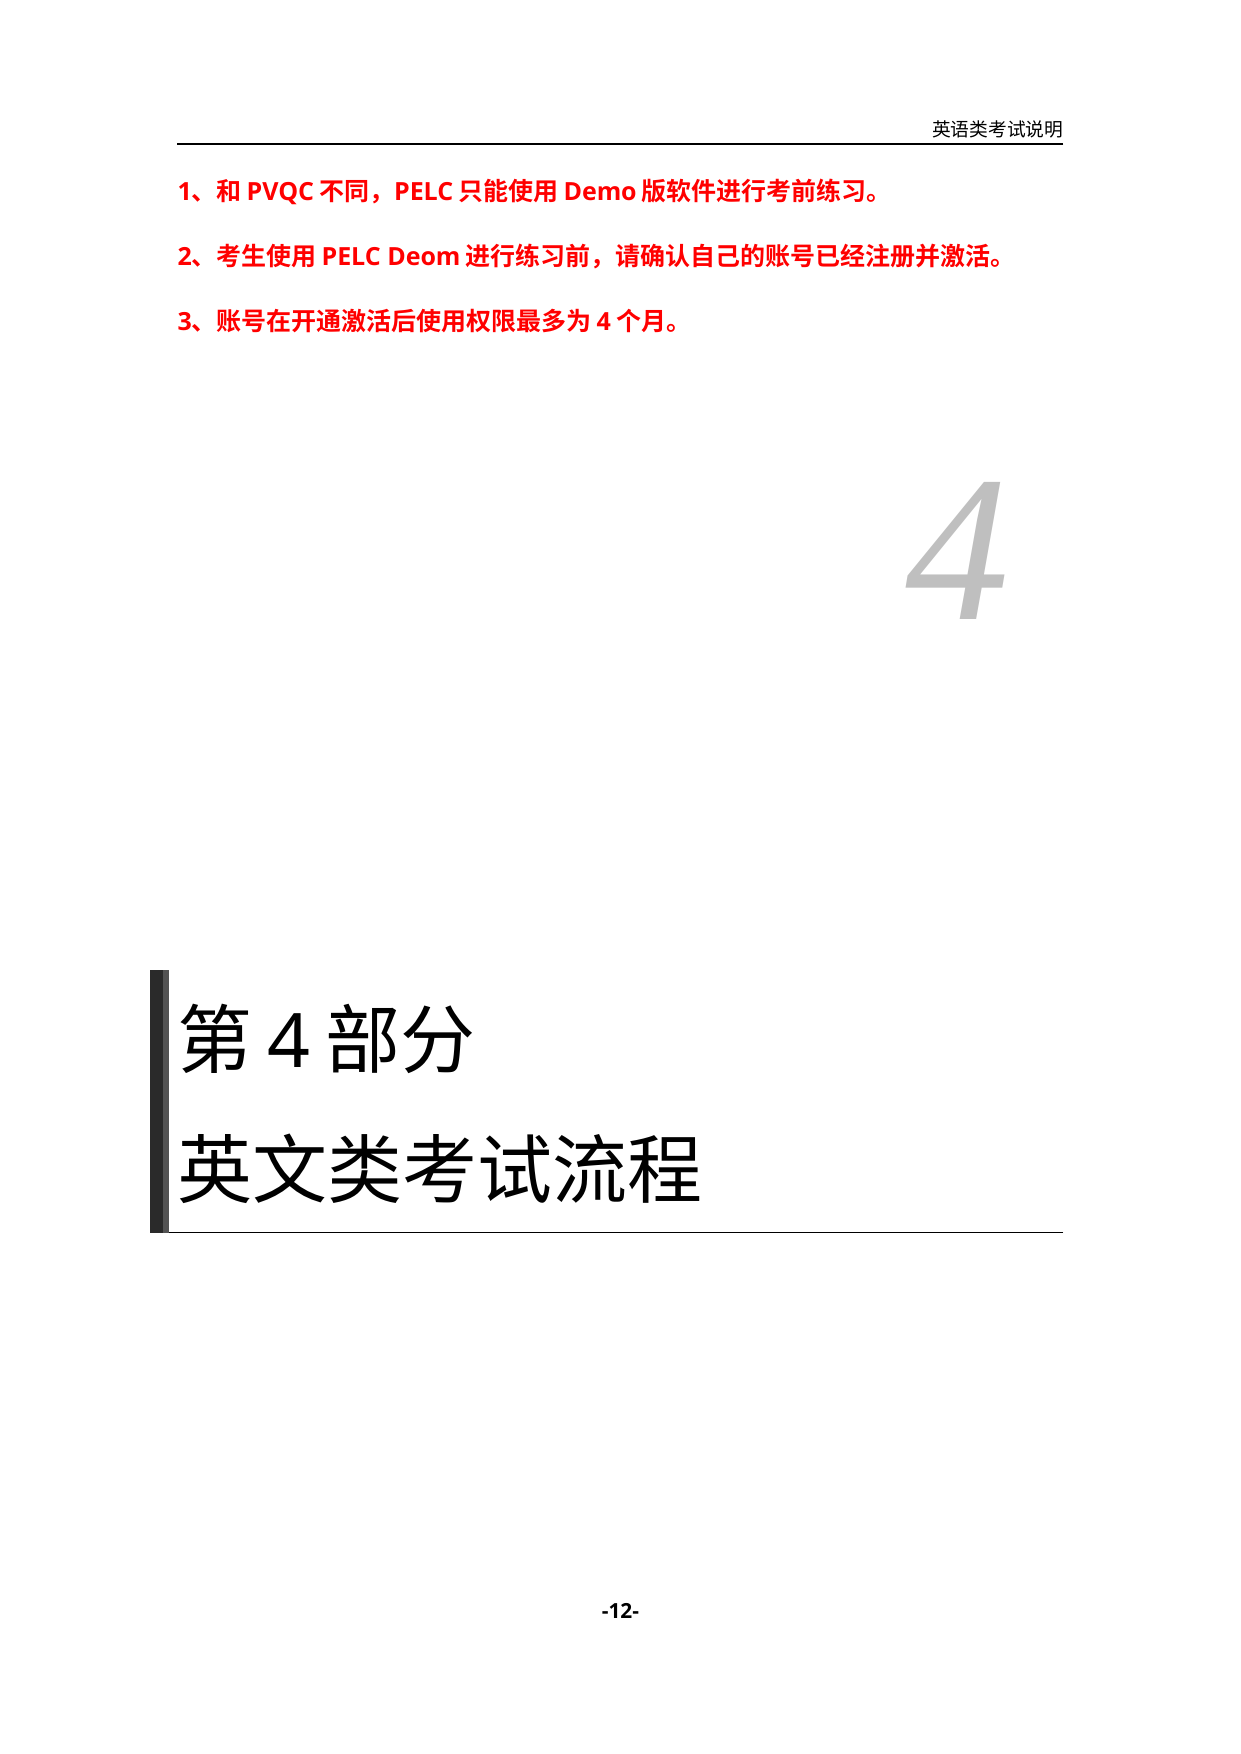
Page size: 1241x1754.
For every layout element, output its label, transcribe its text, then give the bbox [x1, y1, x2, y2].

text 3、账号在开通激活后使用权限最多为4个月。 [177, 287, 1063, 352]
text 1、和PVQC不同，PELC只能使用Demo版软件进行考前练习。 [177, 157, 1063, 222]
title 第4部分 英文类考试流程 [169, 970, 1063, 1232]
text 2、考生使用PELC Deom进行练习前，请确认自己的账号已经注册并激活。 [177, 222, 1063, 287]
